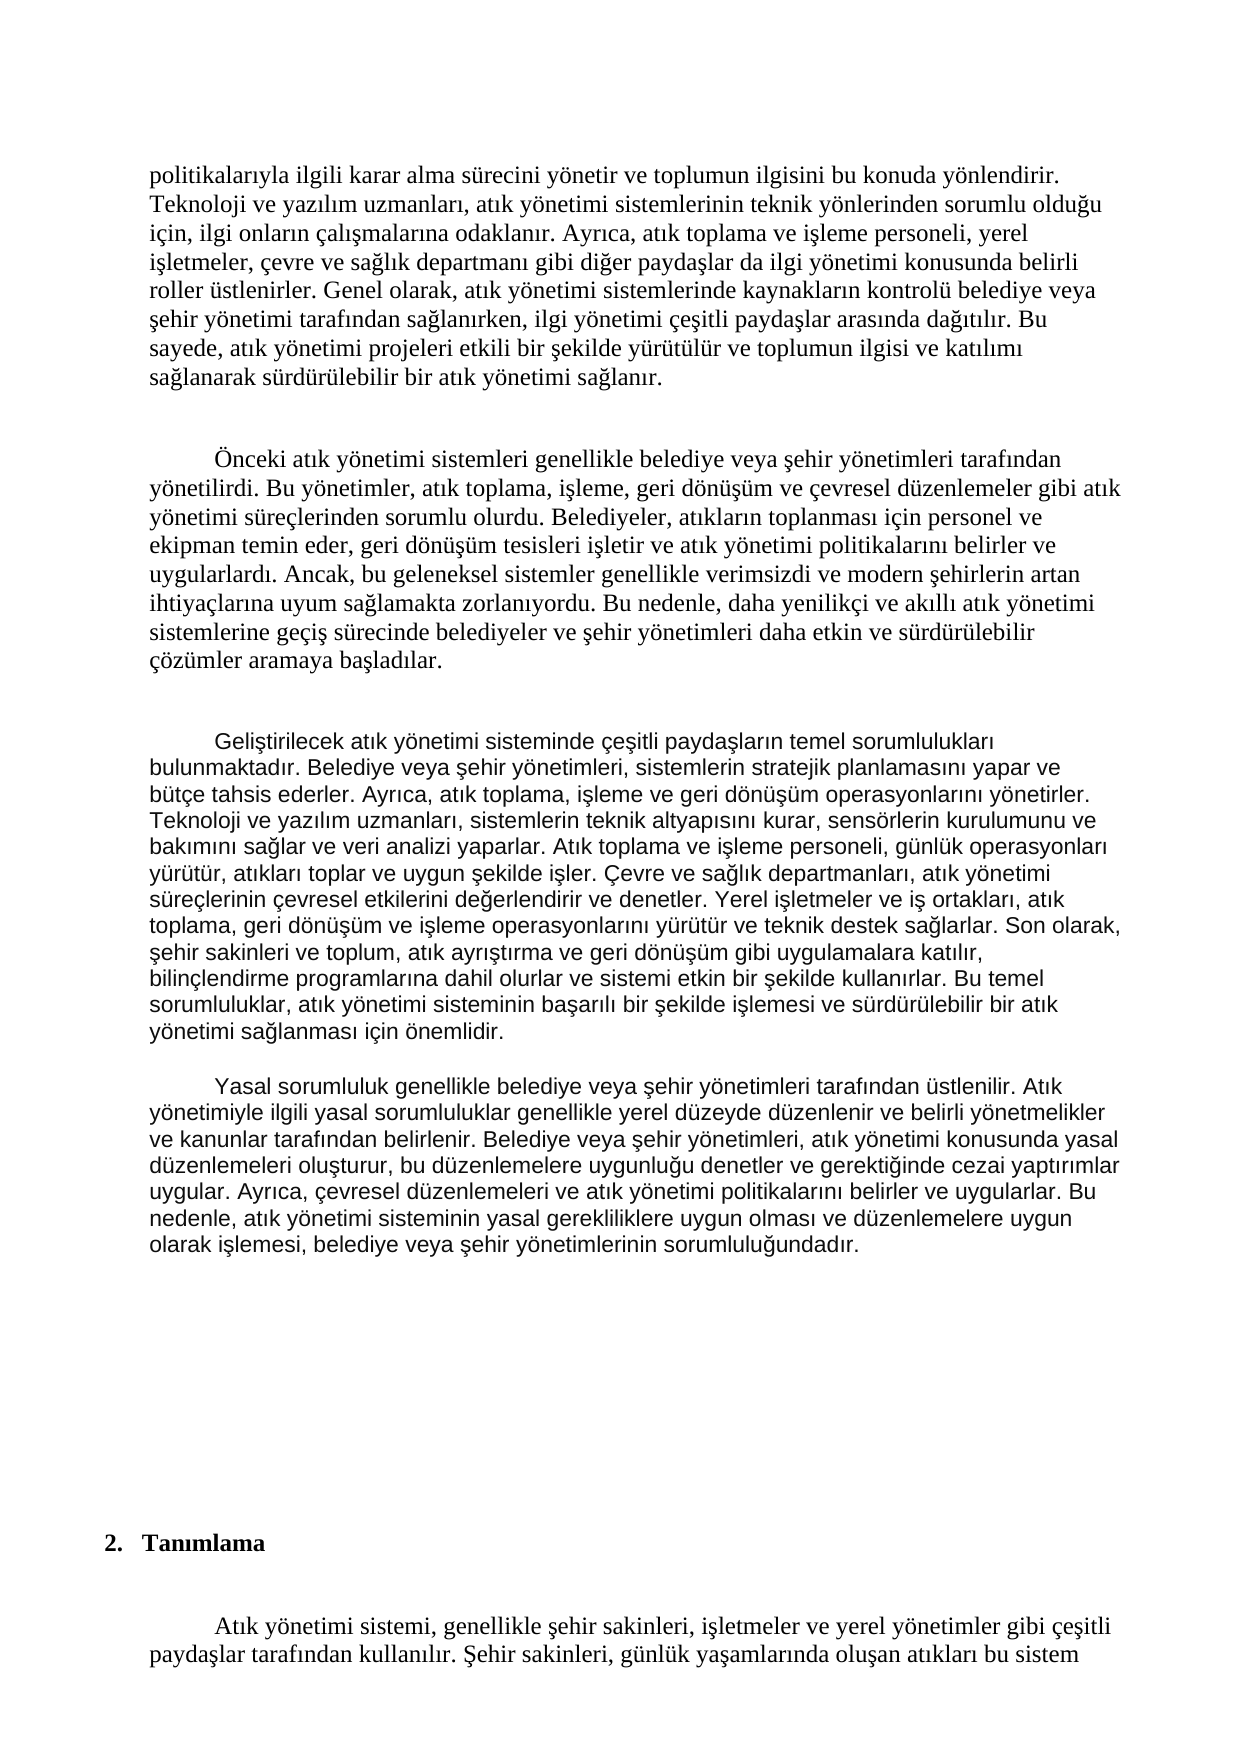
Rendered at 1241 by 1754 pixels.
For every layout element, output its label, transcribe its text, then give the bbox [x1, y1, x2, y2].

list Tanımlama [104, 1528, 1123, 1557]
text Yasal sorumluluk genellikle belediye veya şehir yönetimleri tarafından üstlenilir. Atık yönetimiyle ilgili yasal sorumluluklar genellikle yerel düzeyde düzenlenir ve belirli yönetmelikler ve kanunlar tarafından belirlenir. Belediye veya şehir yönetimleri, atık yönetimi konusunda yasal düzenlemeleri oluşturur, bu düzenlemelere uygunluğu denetler ve gerektiğinde cezai yaptırımlar uygular. Ayrıca, çevresel düzenlemeleri ve atık yönetimi politikalarını belirler ve uygularlar. Bu nedenle, atık yönetimi sisteminin yasal gerekliliklere uygun olması ve düzenlemelere uygun olarak işlemesi, belediye veya şehir yönetimlerinin sorumluluğundadır. [860, 1073, 1123, 1257]
text Geliştirilecek atık yönetimi sisteminde çeşitli paydaşların temel sorumlulukları bulunmaktadır. Belediye veya şehir yönetimleri, sistemlerin stratejik planlamasını yapar ve bütçe tahsis ederler. Ayrıca, atık toplama, işleme ve geri dönüşüm operasyonlarını yönetirler. Teknoloji ve yazılım uzmanları, sistemlerin teknik altyapısını kurar, sensörlerin kurulumunu ve bakımını sağlar ve veri analizi yaparlar. Atık toplama ve işleme personeli, günlük operasyonları yürütür, atıkları toplar ve uygun şekilde işler. Çevre ve sağlık departmanları, atık yönetimi süreçlerinin çevresel etkilerini değerlendirir ve denetler. Yerel işletmeler ve iş ortakları, atık toplama, geri dönüşüm ve işleme operasyonlarını yürütür ve teknik destek sağlarlar. Son olarak, şehir sakinleri ve toplum, atık ayrıştırma ve geri dönüşüm gibi uygulamalara katılır, bilinçlendirme programlarına dahil olurlar ve sistemi etkin bir şekilde kullanırlar. Bu temel sorumluluklar, atık yönetimi sisteminin başarılı bir şekilde işlemesi ve sürdürülebilir bir atık yönetimi sağlanması için önemlidir. [149, 728, 1123, 1044]
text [149, 160, 1123, 390]
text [149, 1611, 1123, 1668]
text Önceki atık yönetimi sistemleri genellikle belediye veya şehir yönetimleri tarafından yönetilirdi. Bu yönetimler, atık toplama, işleme, geri dönüşüm ve çevresel düzenlemeler gibi atık yönetimi süreçlerinden sorumlu olurdu. Belediyeler, atıkların toplanması için personel ve ekipman temin eder, geri dönüşüm tesisleri işletir ve atık yönetimi politikalarını belirler ve uygularlardı. Ancak, bu geleneksel sistemler genellikle verimsizdi ve modern şehirlerin artan ihtiyaçlarına uyum sağlamakta zorlanıyordu. Bu nedenle, daha yenilikçi ve akıllı atık yönetimi sistemlerine geçiş sürecinde belediyeler ve şehir yönetimleri daha etkin ve sürdürülebilir çözümler aramaya başladılar. [149, 444, 1123, 674]
